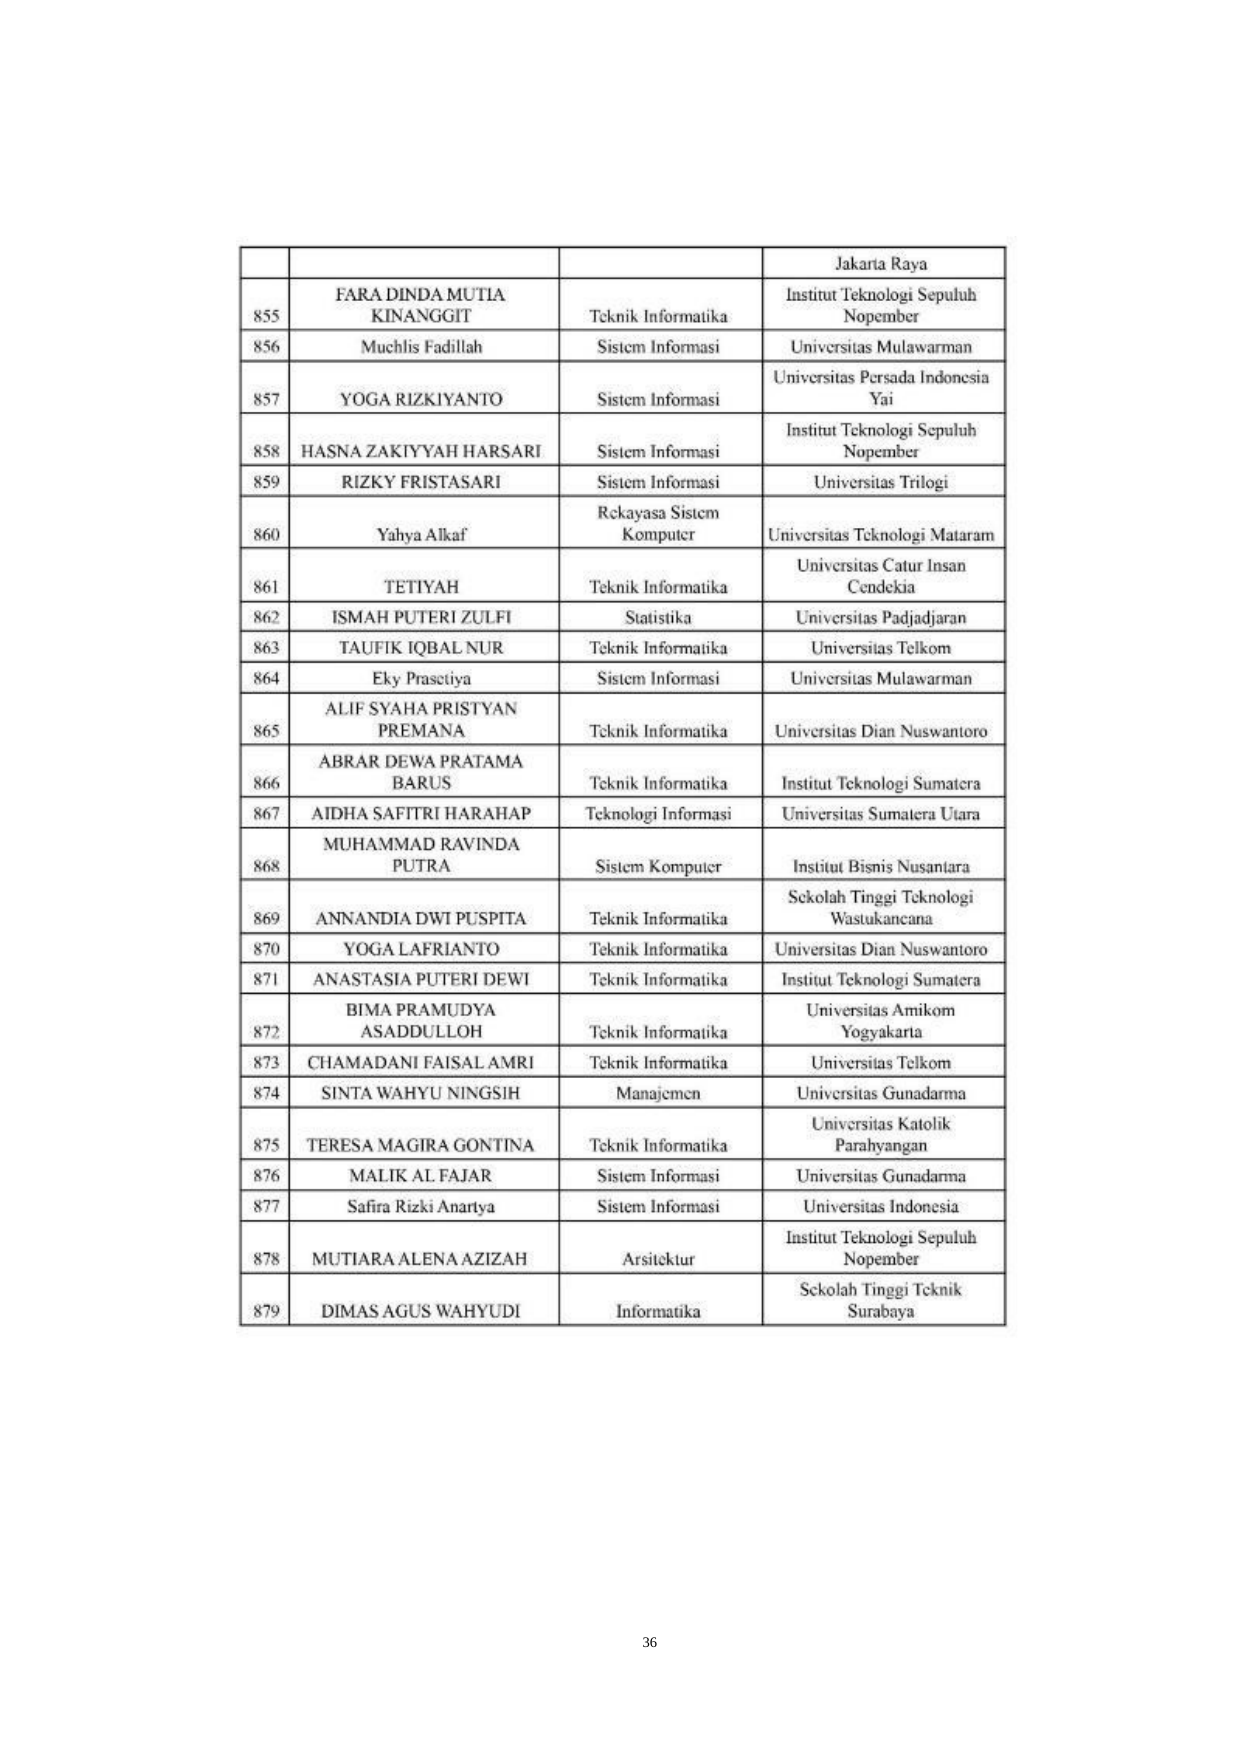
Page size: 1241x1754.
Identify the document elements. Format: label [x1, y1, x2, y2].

picture [236, 236, 1018, 1338]
